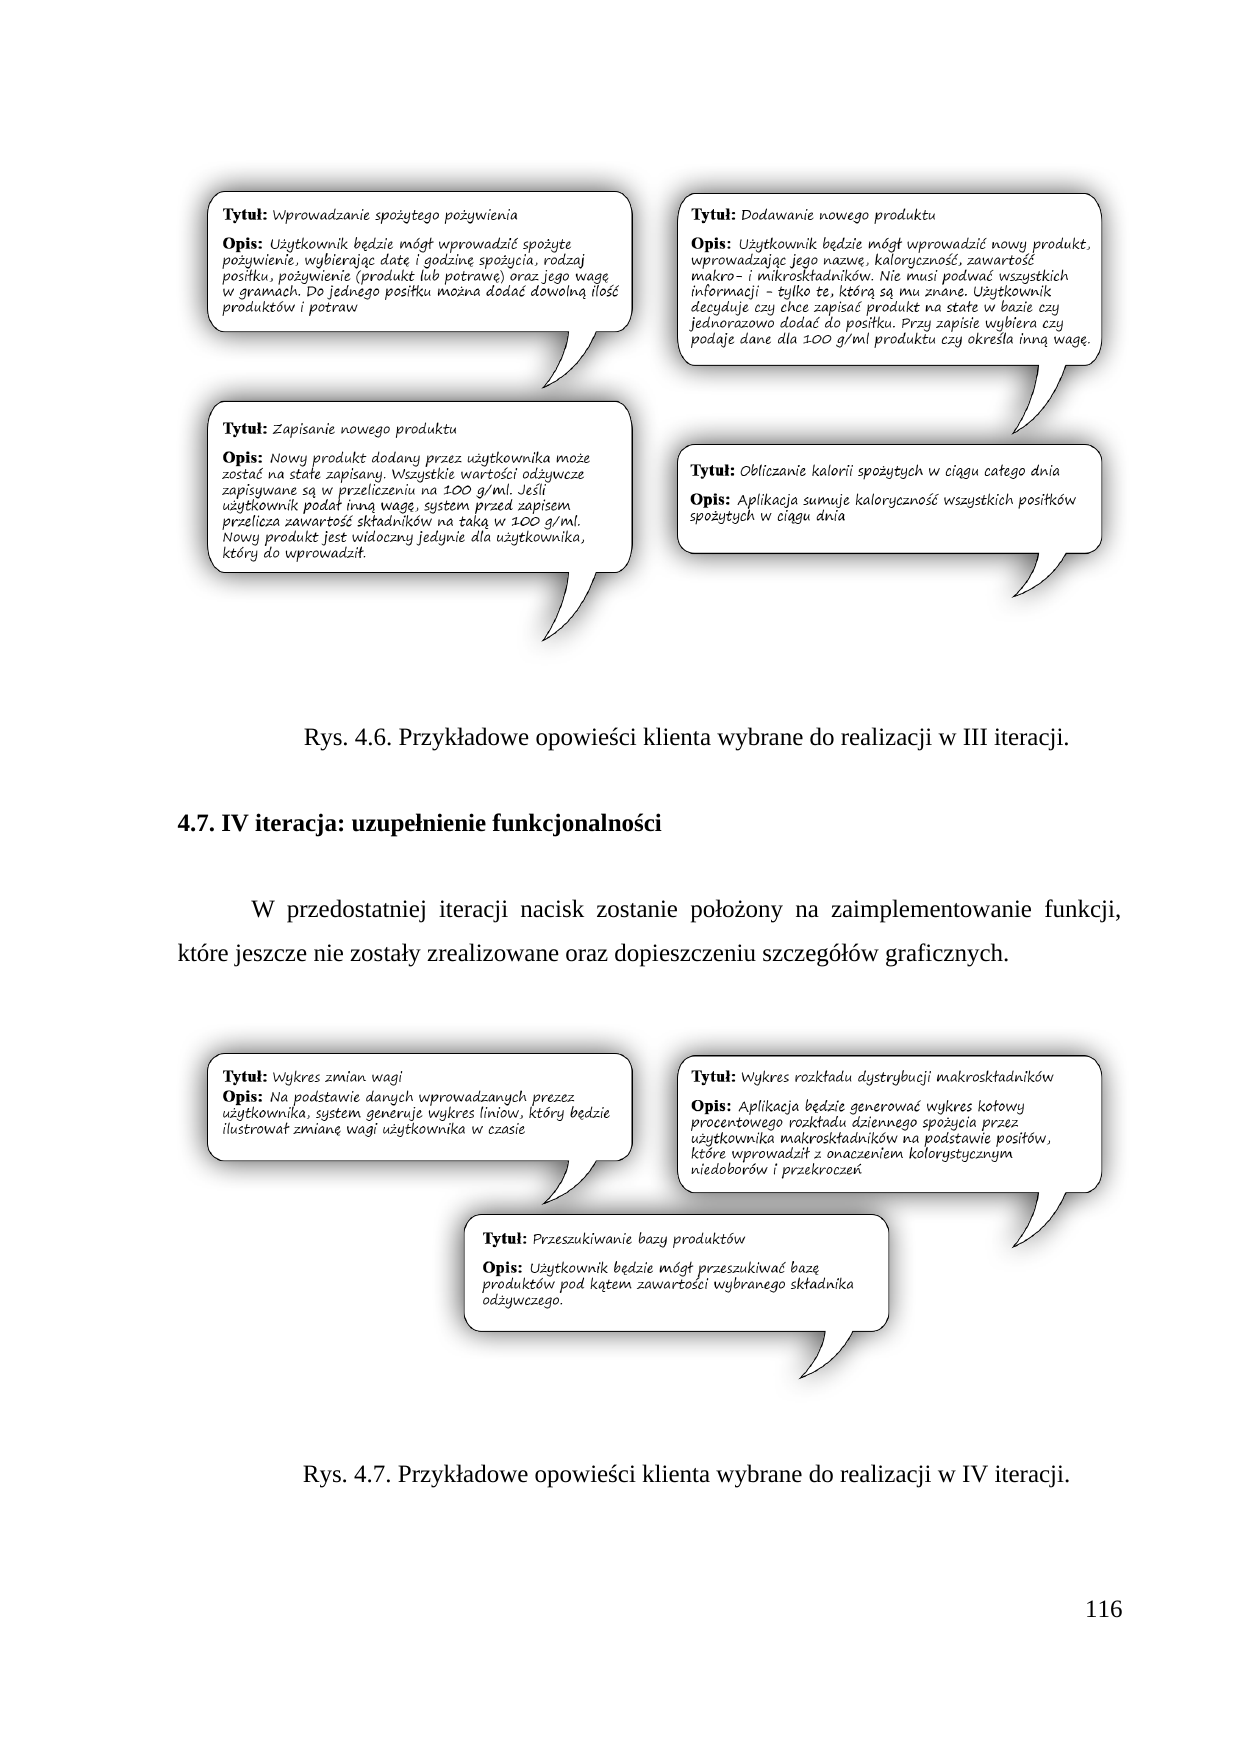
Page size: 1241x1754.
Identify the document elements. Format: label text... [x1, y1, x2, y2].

text Rys. 4.6. Przykładowe opowieści klienta wybrane do realizacji w III iteracji. [177, 722, 1122, 751]
text Rys. 4.7. Przykładowe opowieści klienta wybrane do realizacji w IV iteracji. [177, 1459, 1122, 1488]
text W przedostatniej iteracji nacisk zostanie położony na zaimplementowanie funkcji, które jeszcze nie zostały zrealizowane oraz dopieszczeniu szczegółów graficznych. [177, 894, 1122, 966]
subtitle 4.7. IV iteracja: uzupełnienie funkcjonalności [177, 808, 1122, 837]
picture [199, 183, 1110, 649]
picture [199, 1045, 1110, 1387]
